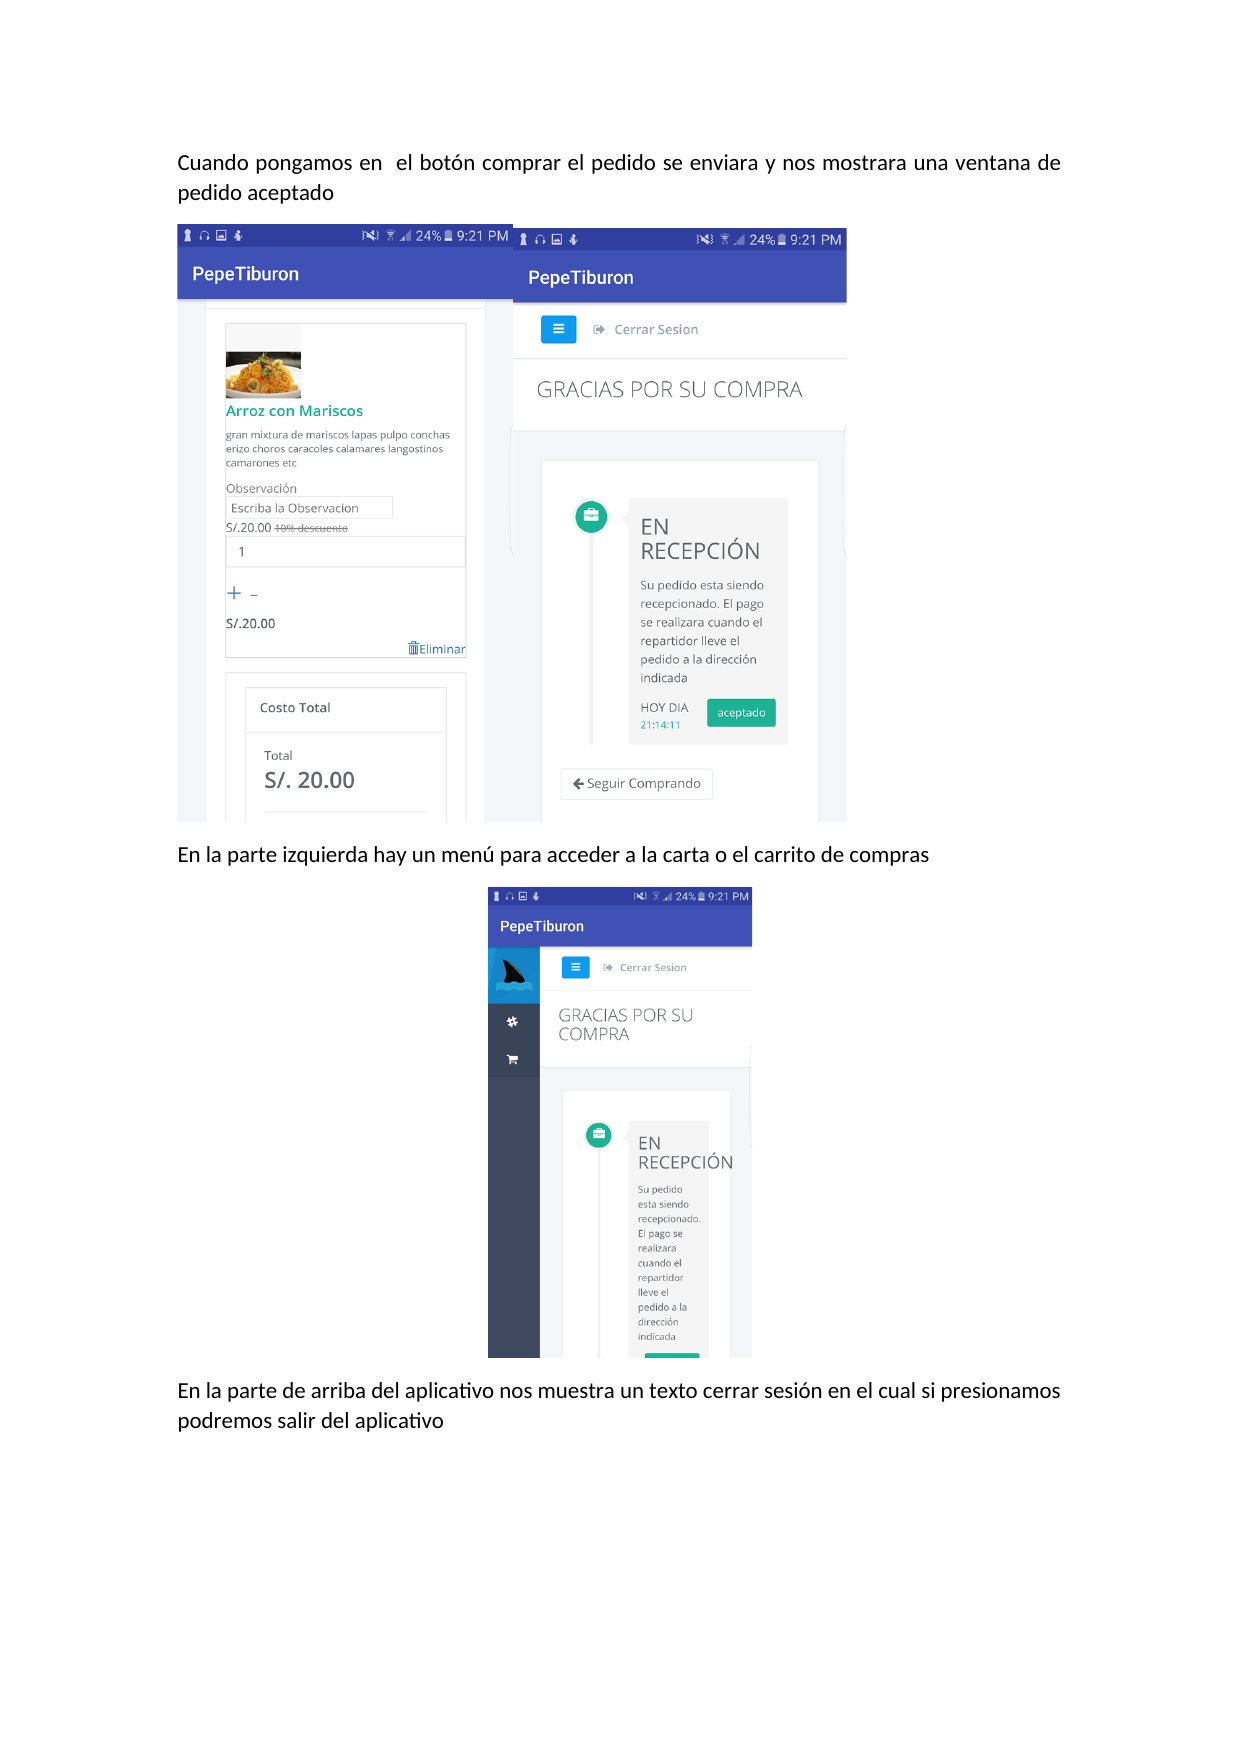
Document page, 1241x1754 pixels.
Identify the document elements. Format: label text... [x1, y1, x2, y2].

text En la parte izquierda hay un menú para acceder a la carta o el carrito de compras [177, 841, 1063, 869]
text En la parte de arriba del aplicativo nos muestra un texto cerrar sesión en el cual si presionamos podremos salir del aplicativo [177, 1376, 1063, 1434]
text Cuando pongamos en el botón comprar el pedido se enviara y nos mostrara una ventana de pedido aceptado [177, 148, 1063, 206]
picture [488, 887, 753, 1358]
picture [177, 224, 847, 822]
